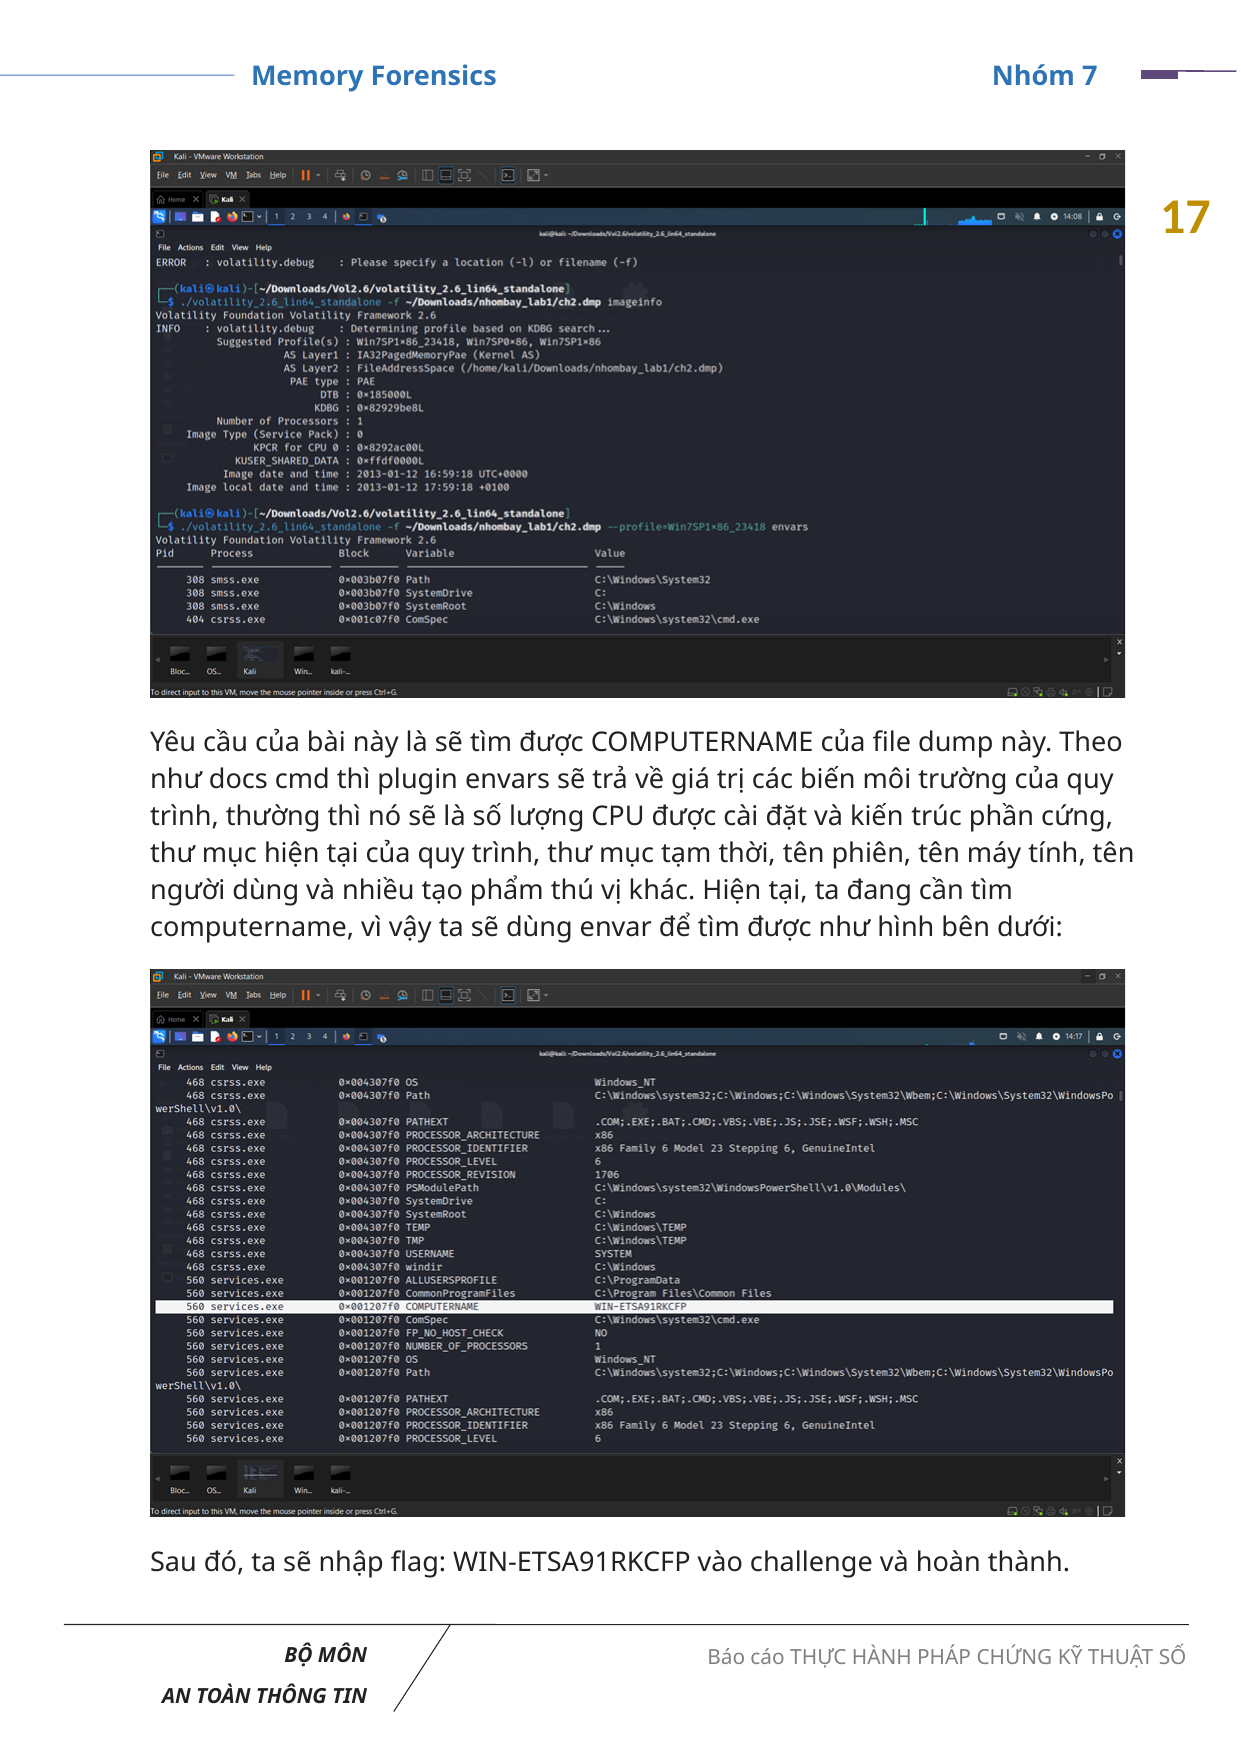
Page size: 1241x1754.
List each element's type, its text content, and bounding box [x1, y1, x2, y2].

text Sau đó, ta sẽ nhập flag: WIN-ETSA91RKCFP vào challenge và hoàn thành. [150, 1542, 1153, 1579]
picture [150, 150, 1125, 698]
text Yêu cầu của bài này là sẽ tìm được COMPUTERNAME của file dump này. Theo như docs cmd thì plugin envars sẽ trả về giá trị các biến môi trường của quy trình, thường thì nó sẽ là số lượng CPU được cài đặt và kiến ​​trúc phần cứng, thư mục hiện tại của quy trình, thư mục tạm thời, tên phiên, tên máy tính, tên người dùng và nhiều tạo phẩm thú vị khác. Hiện tại, ta đang cần tìm computername, vì vậy ta sẽ dùng envar để tìm được như hình bên dưới: [150, 723, 1153, 944]
picture [150, 969, 1125, 1517]
